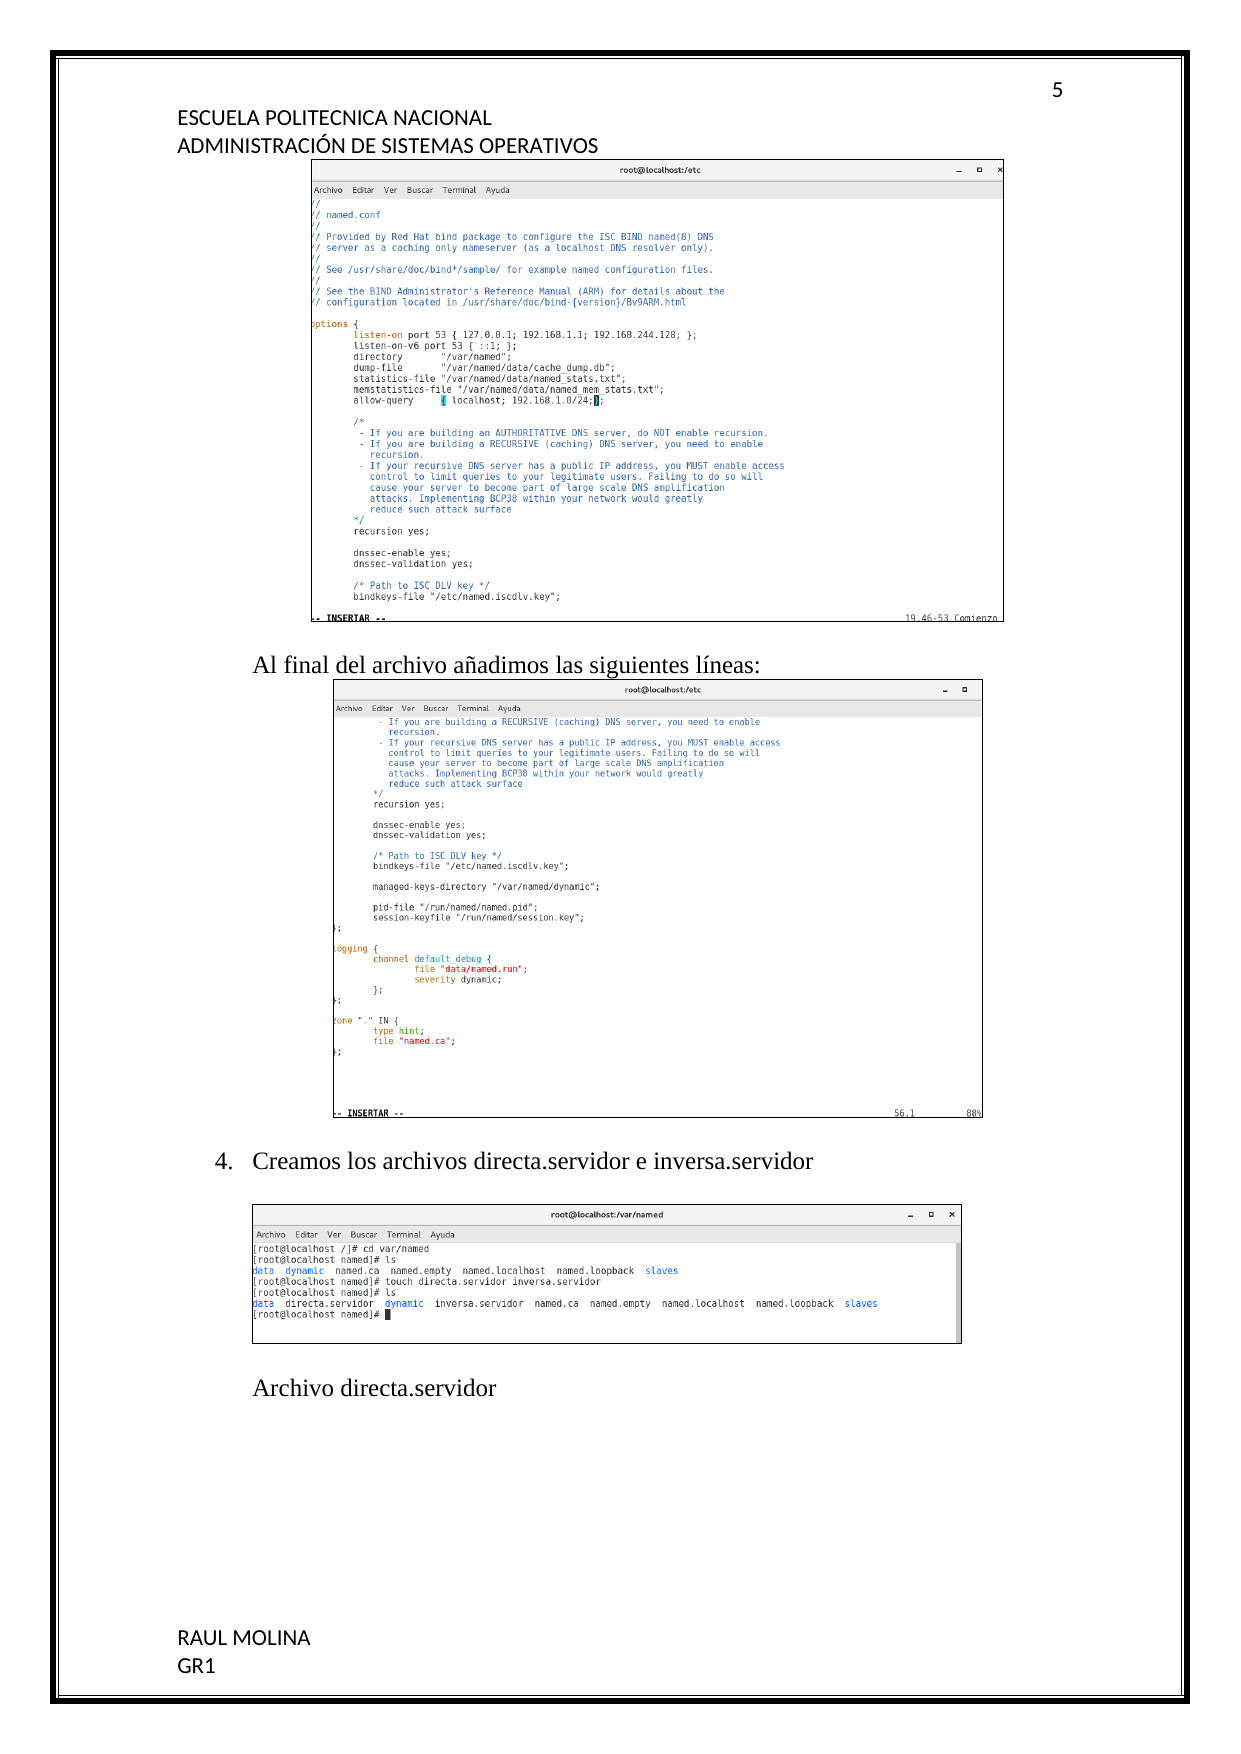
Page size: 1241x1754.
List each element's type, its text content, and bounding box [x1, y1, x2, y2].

list Al final del archivo añadimos las siguientes líneas: [252, 650, 1063, 679]
list Creamos los archivos directa.servidor e inversa.servidor [214, 1146, 1063, 1175]
picture [253, 1205, 961, 1343]
picture [312, 160, 1003, 621]
picture [334, 680, 982, 1117]
list Archivo directa.servidor [252, 1373, 1063, 1402]
